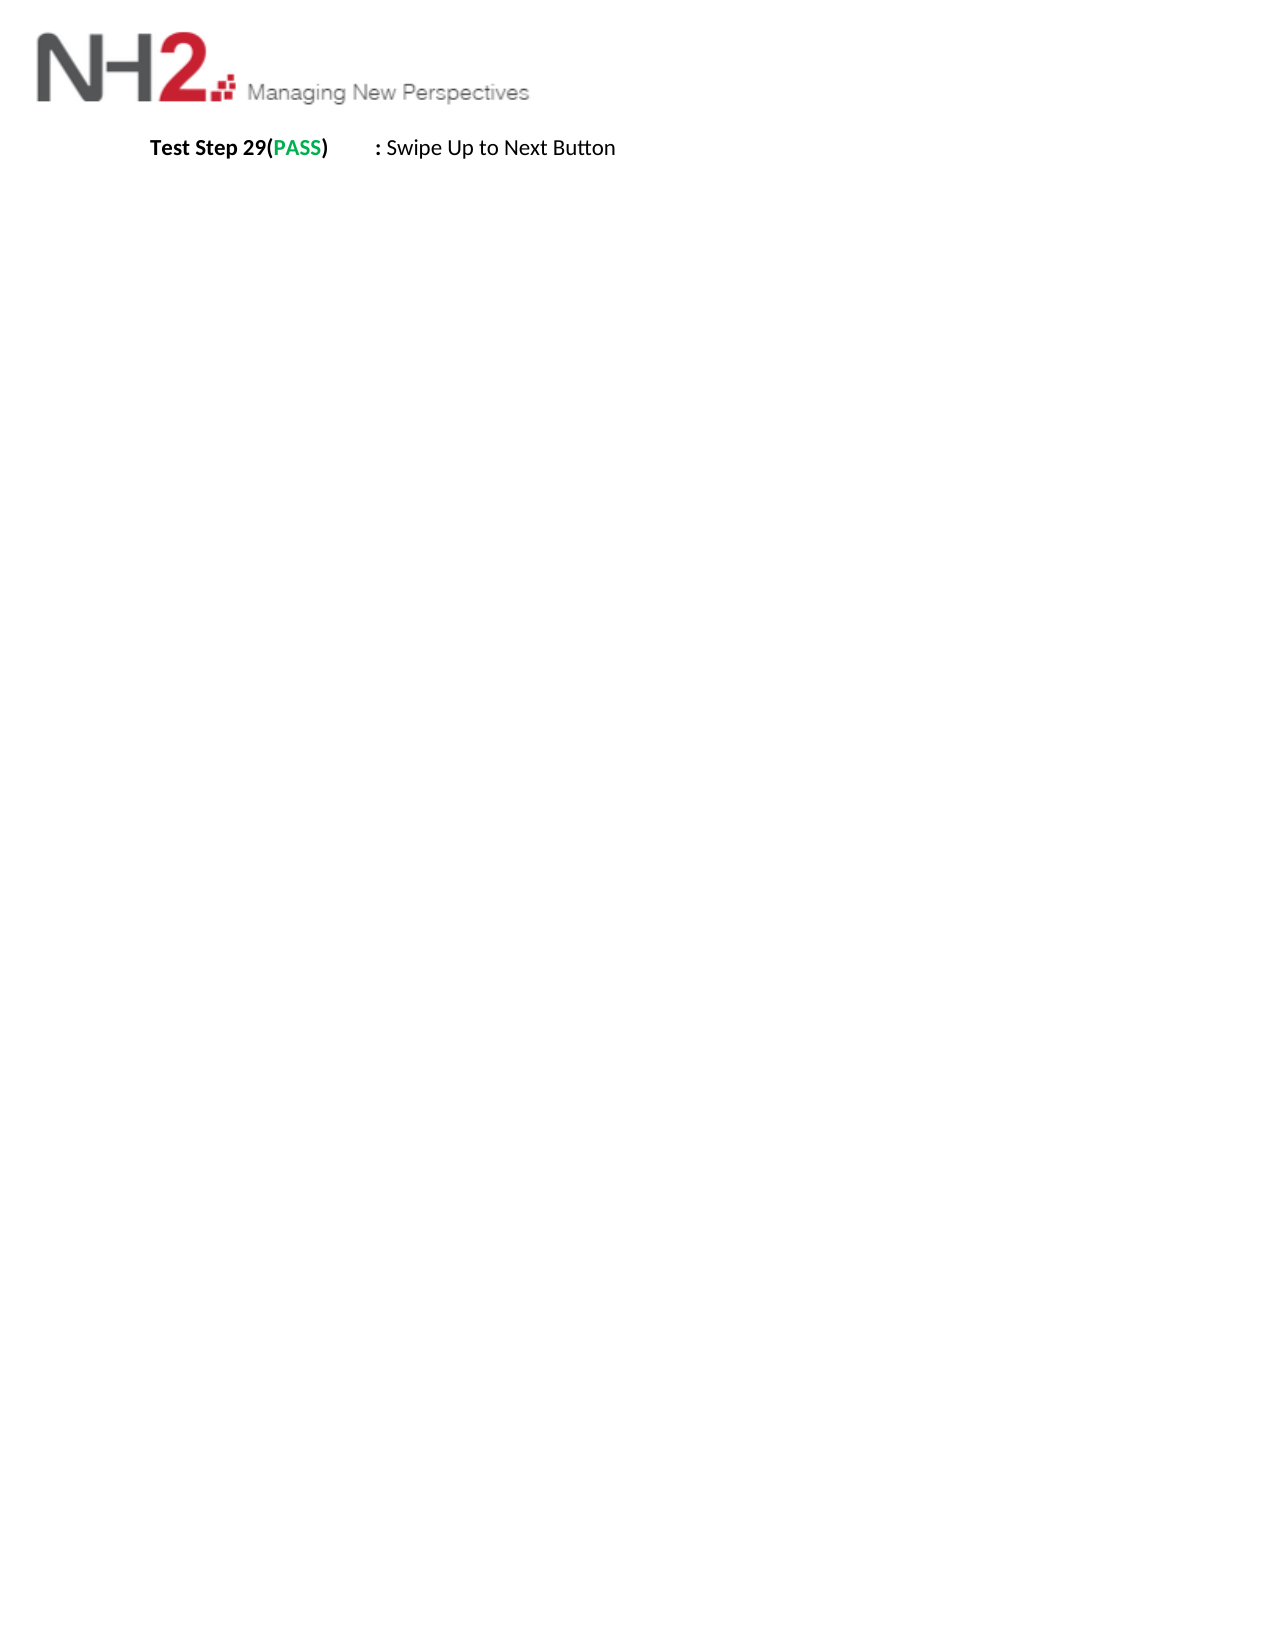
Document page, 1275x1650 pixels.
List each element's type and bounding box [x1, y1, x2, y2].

picture [26, 23, 540, 111]
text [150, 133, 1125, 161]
